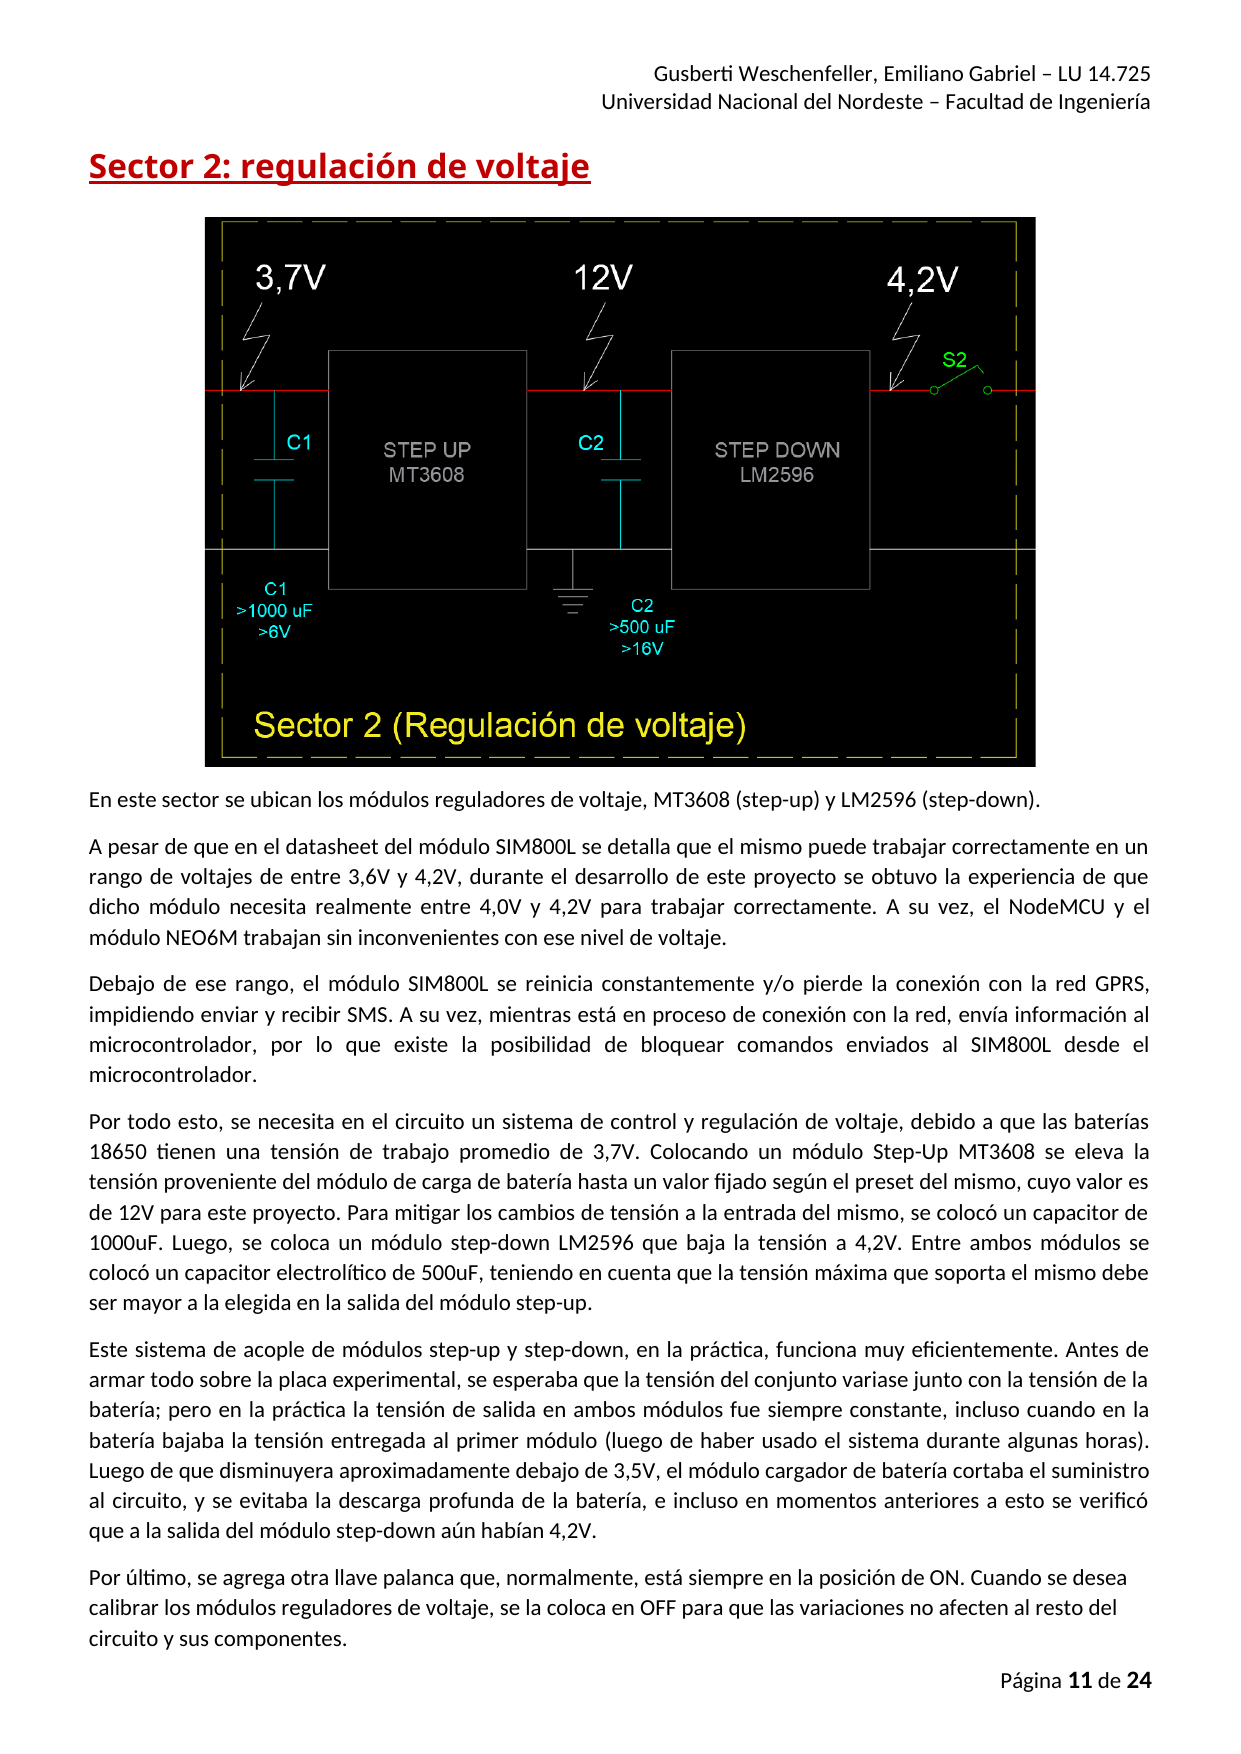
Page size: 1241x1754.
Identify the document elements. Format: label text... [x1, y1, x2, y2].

text Por último, se agrega otra llave palanca que, normalmente, está siempre en la posición de ON. Cuando se desea calibrar los módulos reguladores de voltaje, se la coloca en OFF para que las variaciones no afecten al resto del circuito y sus componentes. [89, 1563, 1152, 1652]
text A pesar de que en el datasheet del módulo SIM800L se detalla que el mismo puede trabajar correctamente en un rango de voltajes de entre 3,6V y 4,2V, durante el desarrollo de este proyecto se obtuvo la experiencia de que dicho módulo necesita realmente entre 4,0V y 4,2V para trabajar correctamente. A su vez, el NodeMCU y el módulo NEO6M trabajan sin inconvenientes con ese nivel de voltaje. [89, 832, 1152, 951]
subtitle Sector 2: regulación de voltaje [89, 143, 1152, 188]
text Este sistema de acople de módulos step-up y step-down, en la práctica, funciona muy eficientemente. Antes de armar todo sobre la placa experimental, se esperaba que la tensión del conjunto variase junto con la tensión de la batería; pero en la práctica la tensión de salida en ambos módulos fue siempre constante, incluso cuando en la batería bajaba la tensión entregada al primer módulo (luego de haber usado el sistema durante algunas horas). Luego de que disminuyera aproximadamente debajo de 3,5V, el módulo cargador de batería cortaba el suministro al circuito, y se evitaba la descarga profunda de la batería, e incluso en momentos anteriores a esto se verificó que a la salida del módulo step-down aún habían 4,2V. [89, 1335, 1152, 1544]
text Por todo esto, se necesita en el circuito un sistema de control y regulación de voltaje, debido a que las baterías 18650 tienen una tensión de trabajo promedio de 3,7V. Colocando un módulo Step-Up MT3608 se eleva la tensión proveniente del módulo de carga de batería hasta un valor fijado según el preset del mismo, cuyo valor es de 12V para este proyecto. Para mitigar los cambios de tensión a la entrada del mismo, se colocó un capacitor de 1000uF. Luego, se coloca un módulo step-down LM2596 que baja la tensión a 4,2V. Entre ambos módulos se colocó un capacitor electrolítico de 500uF, teniendo en cuenta que la tensión máxima que soporta el mismo debe ser mayor a la elegida en la salida del módulo step-up. [89, 1107, 1152, 1316]
text En este sector se ubican los módulos reguladores de voltaje, MT3608 (step-up) y LM2596 (step-down). [89, 785, 1152, 813]
text Debajo de ese rango, el módulo SIM800L se reinicia constantemente y/o pierde la conexión con la red GPRS, impidiendo enviar y recibir SMS. A su vez, mientras está en proceso de conexión con la red, envía información al microcontrolador, por lo que existe la posibilidad de bloquear comandos enviados al SIM800L desde el microcontrolador. [89, 969, 1152, 1088]
picture [204, 217, 1036, 767]
